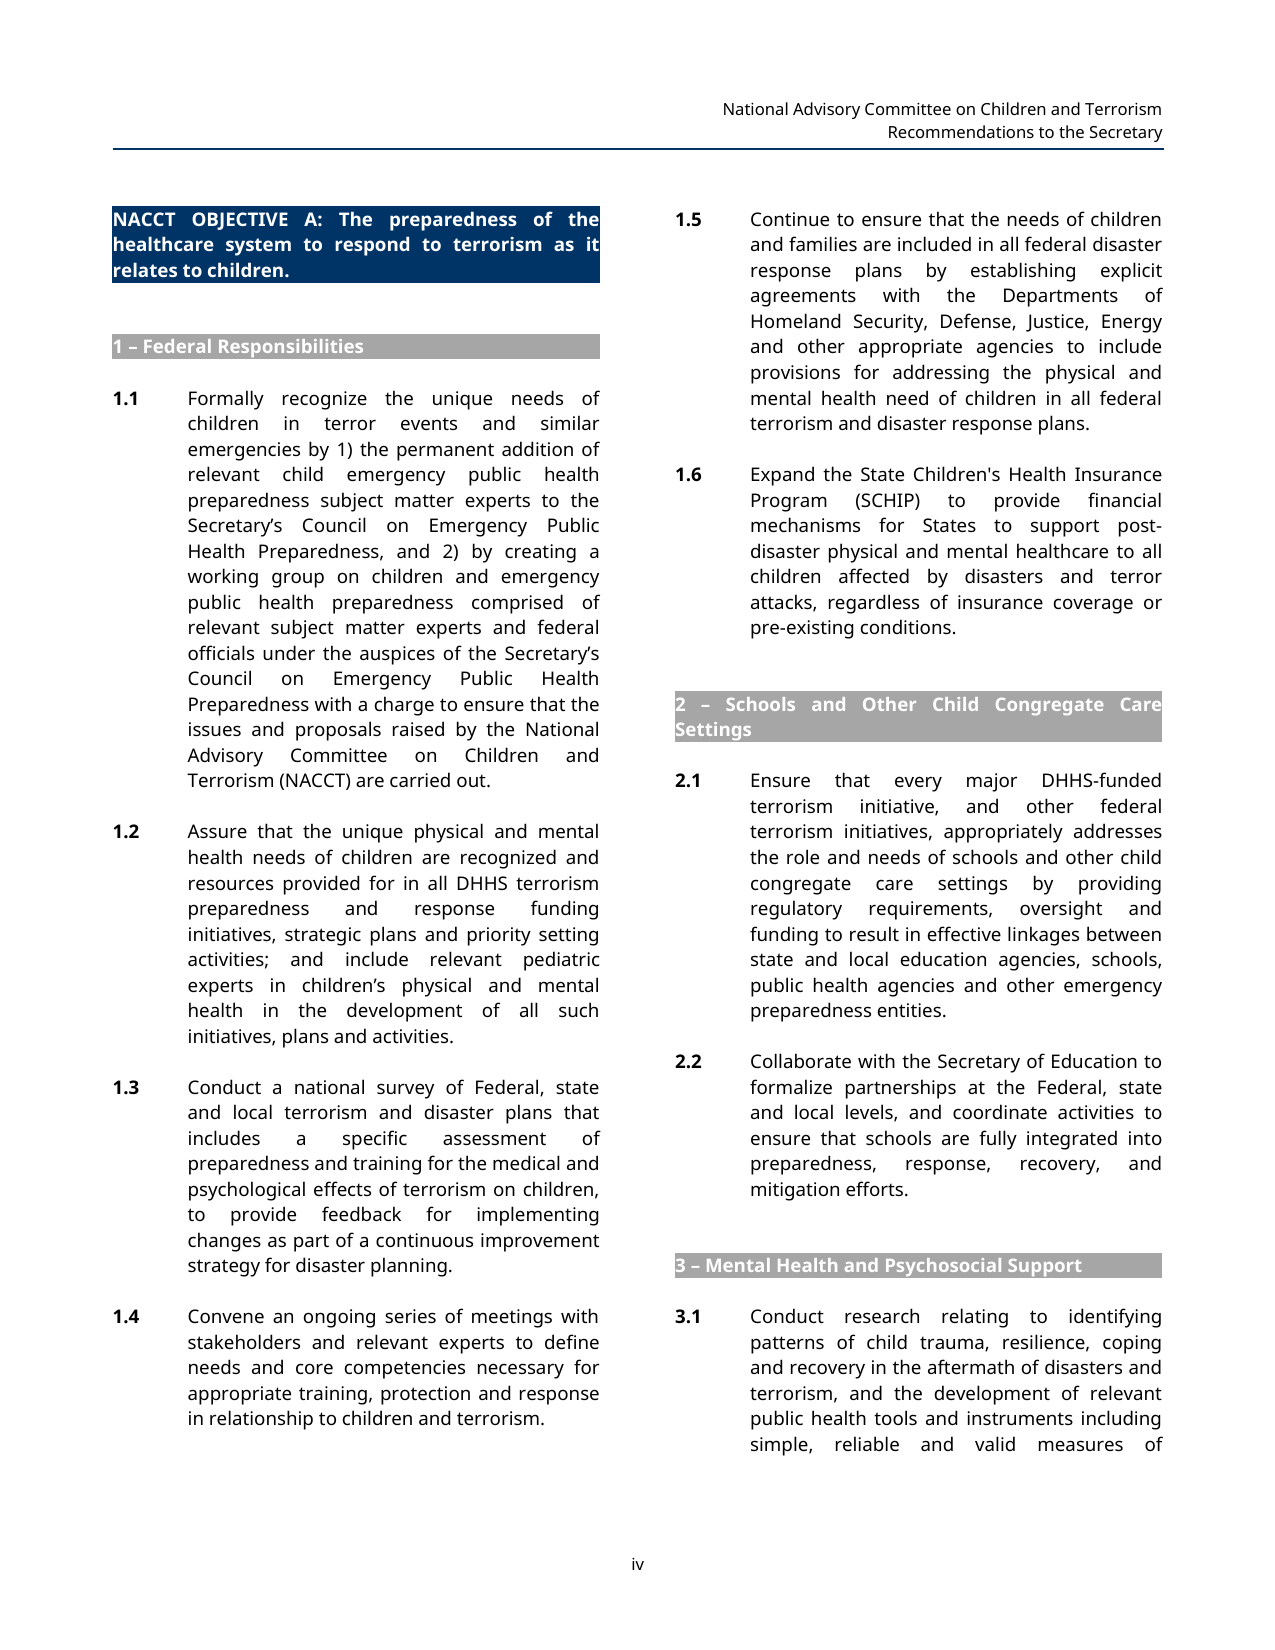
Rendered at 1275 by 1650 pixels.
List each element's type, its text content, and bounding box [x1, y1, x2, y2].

list Assure that the unique physical and mental health needs of children are recognized and resources provided for in all DHHS terrorism preparedness and response funding initiatives, strategic plans and priority setting activities; and include relevant pediatric experts in children’s physical and mental health in the development of all such initiatives, plans and activities. [112, 819, 600, 1048]
text 3 – Mental Health and Psychosocial Support [675, 1253, 1162, 1278]
list Expand the State Children's Health Insurance Program (SCHIP) to provide financial mechanisms for States to support post-disaster physical and mental healthcare to all children affected by disasters and terror attacks, regardless of insurance coverage or pre-existing conditions. [675, 461, 1162, 640]
list Collaborate with the Secretary of Education to formalize partnerships at the Federal, state and local levels, and coordinate activities to ensure that schools are fully integrated into preparedness, response, recovery, and mitigation efforts. [675, 1048, 1162, 1202]
text NACCT OBJECTIVE A: The preparedness of the healthcare system to respond to terrorism as it relates to children. [112, 206, 600, 283]
list Ensure that every major DHHS-funded terrorism initiative, and other federal terrorism initiatives, appropriately addresses the role and needs of schools and other child congregate care settings by providing regulatory requirements, oversight and funding to result in effective linkages between state and local education agencies, schools, public health agencies and other emergency preparedness entities. [675, 768, 1162, 1023]
list Conduct a national survey of Federal, state and local terrorism and disaster plans that includes a specific assessment of preparedness and training for the medical and psychological effects of terrorism on children, to provide feedback for implementing changes as part of a continuous improvement strategy for disaster planning. [112, 1074, 600, 1278]
list Convene an ongoing series of meetings with stakeholders and relevant experts to define needs and core competencies necessary for appropriate training, protection and response in relationship to children and terrorism. [112, 1304, 600, 1431]
list Formally recognize the unique needs of children in terror events and similar emergencies by 1) the permanent addition of relevant child emergency public health preparedness subject matter experts to the Secretary’s Council on Emergency Public Health Preparedness, and 2) by creating a working group on children and emergency public health preparedness comprised of relevant subject matter experts and federal officials under the auspices of the Secretary’s Council on Emergency Public Health Preparedness with a charge to ensure that the issues and proposals raised by the National Advisory Committee on Children and Terrorism (NACCT) are carried out. [112, 385, 600, 793]
subtitle 1 – Federal Responsibilities [112, 334, 600, 359]
text 2 – Schools and Other Child Congregate Care Settings [675, 691, 1162, 742]
list Continue to ensure that the needs of children and families are included in all federal disaster response plans by establishing explicit agreements with the Departments of Homeland Security, Defense, Justice, Energy and other appropriate agencies to include provisions for addressing the physical and mental health need of children in all federal terrorism and disaster response plans. [675, 206, 1162, 436]
